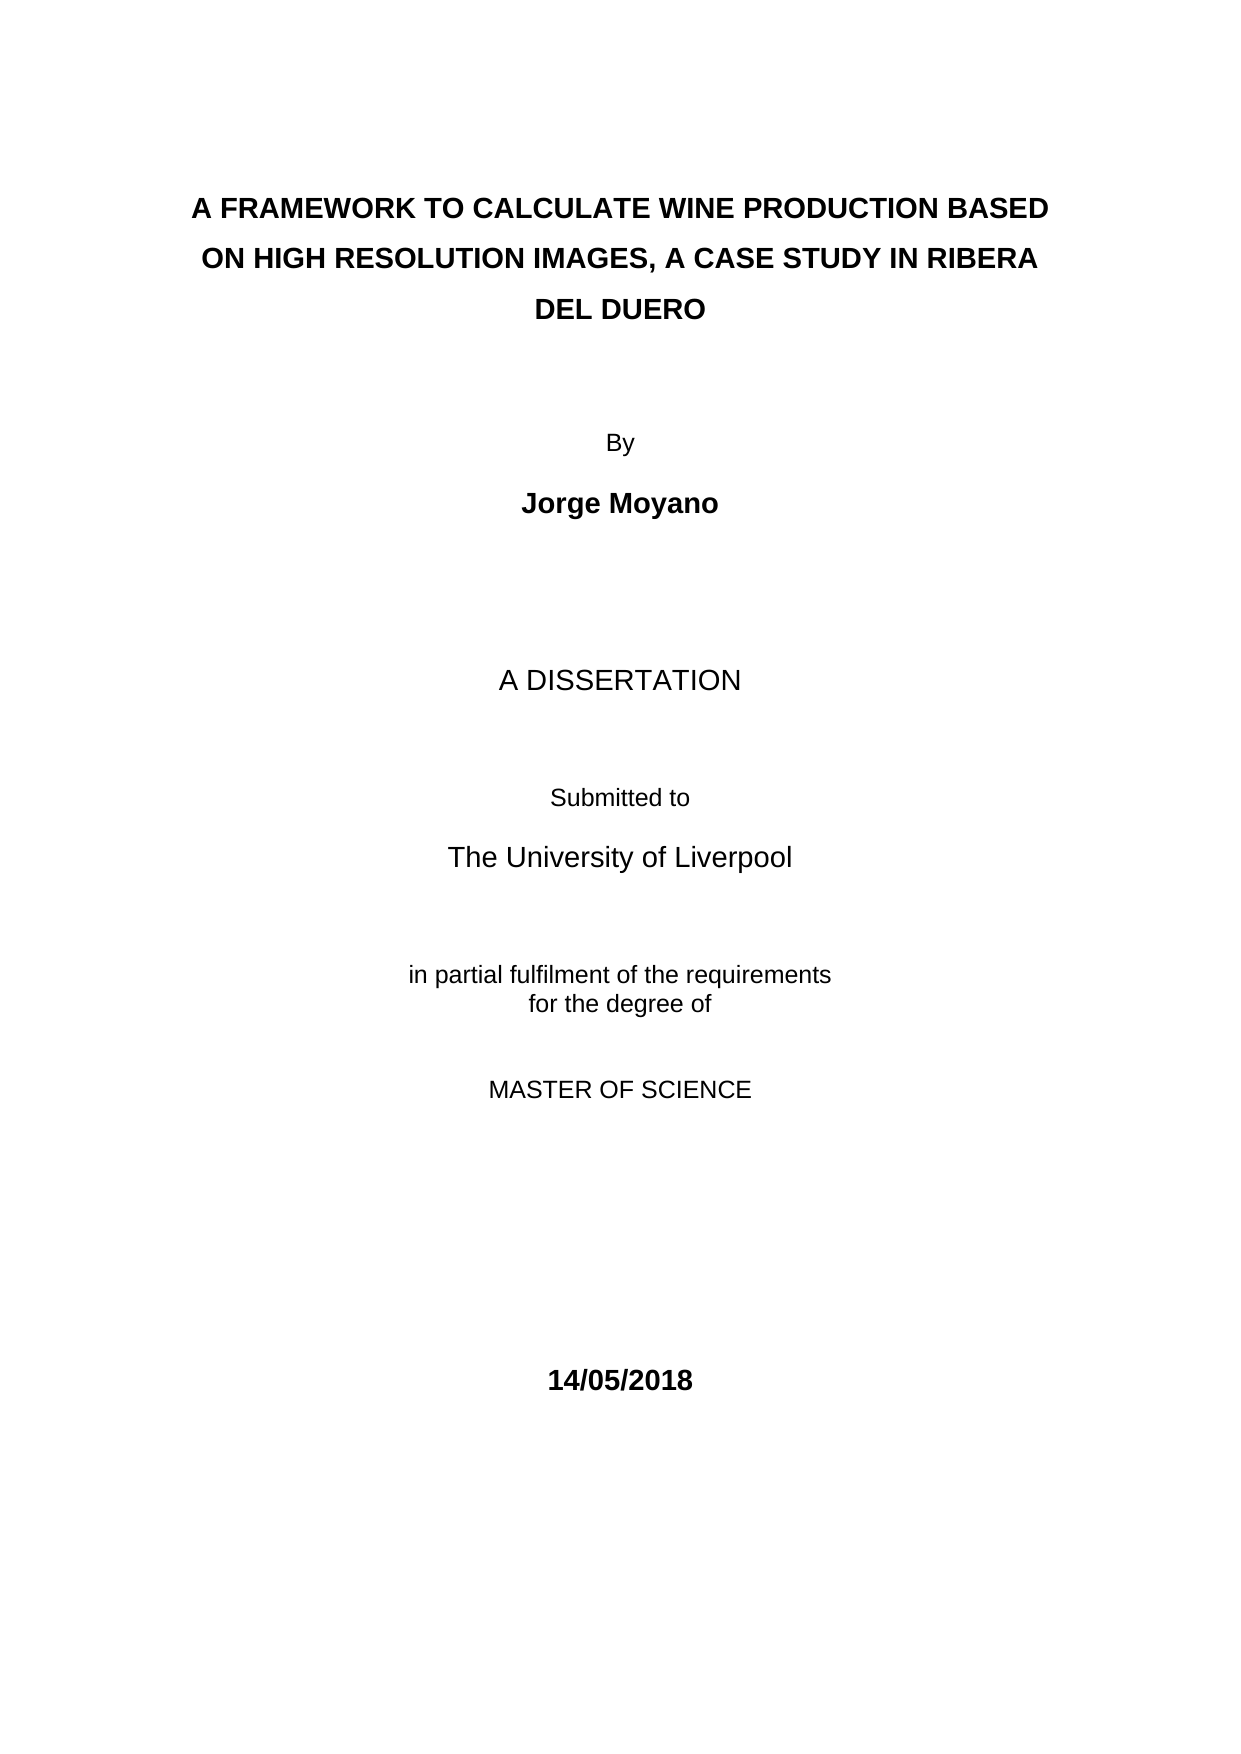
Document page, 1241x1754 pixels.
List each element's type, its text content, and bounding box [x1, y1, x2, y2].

text 14/05/2018 [180, 1334, 1060, 1396]
text in partial fulfilment of the requirements [180, 960, 1060, 989]
title A FRAMEWORK TO CALCULATE WINE PRODUCTION BASED ON HIGH RESOLUTION IMAGES, A CASE STUDY IN RIBERA DEL DUERO [180, 191, 1060, 325]
subtitle The University of Liverpool [180, 841, 1060, 874]
text Submitted to [180, 783, 1060, 812]
text MASTER OF SCIENCE [180, 1075, 1060, 1104]
text By [180, 428, 1060, 457]
subtitle A DISSERTATION [180, 663, 1060, 697]
text for the degree of [180, 989, 1060, 1018]
text Jorge Moyano [180, 486, 1060, 519]
